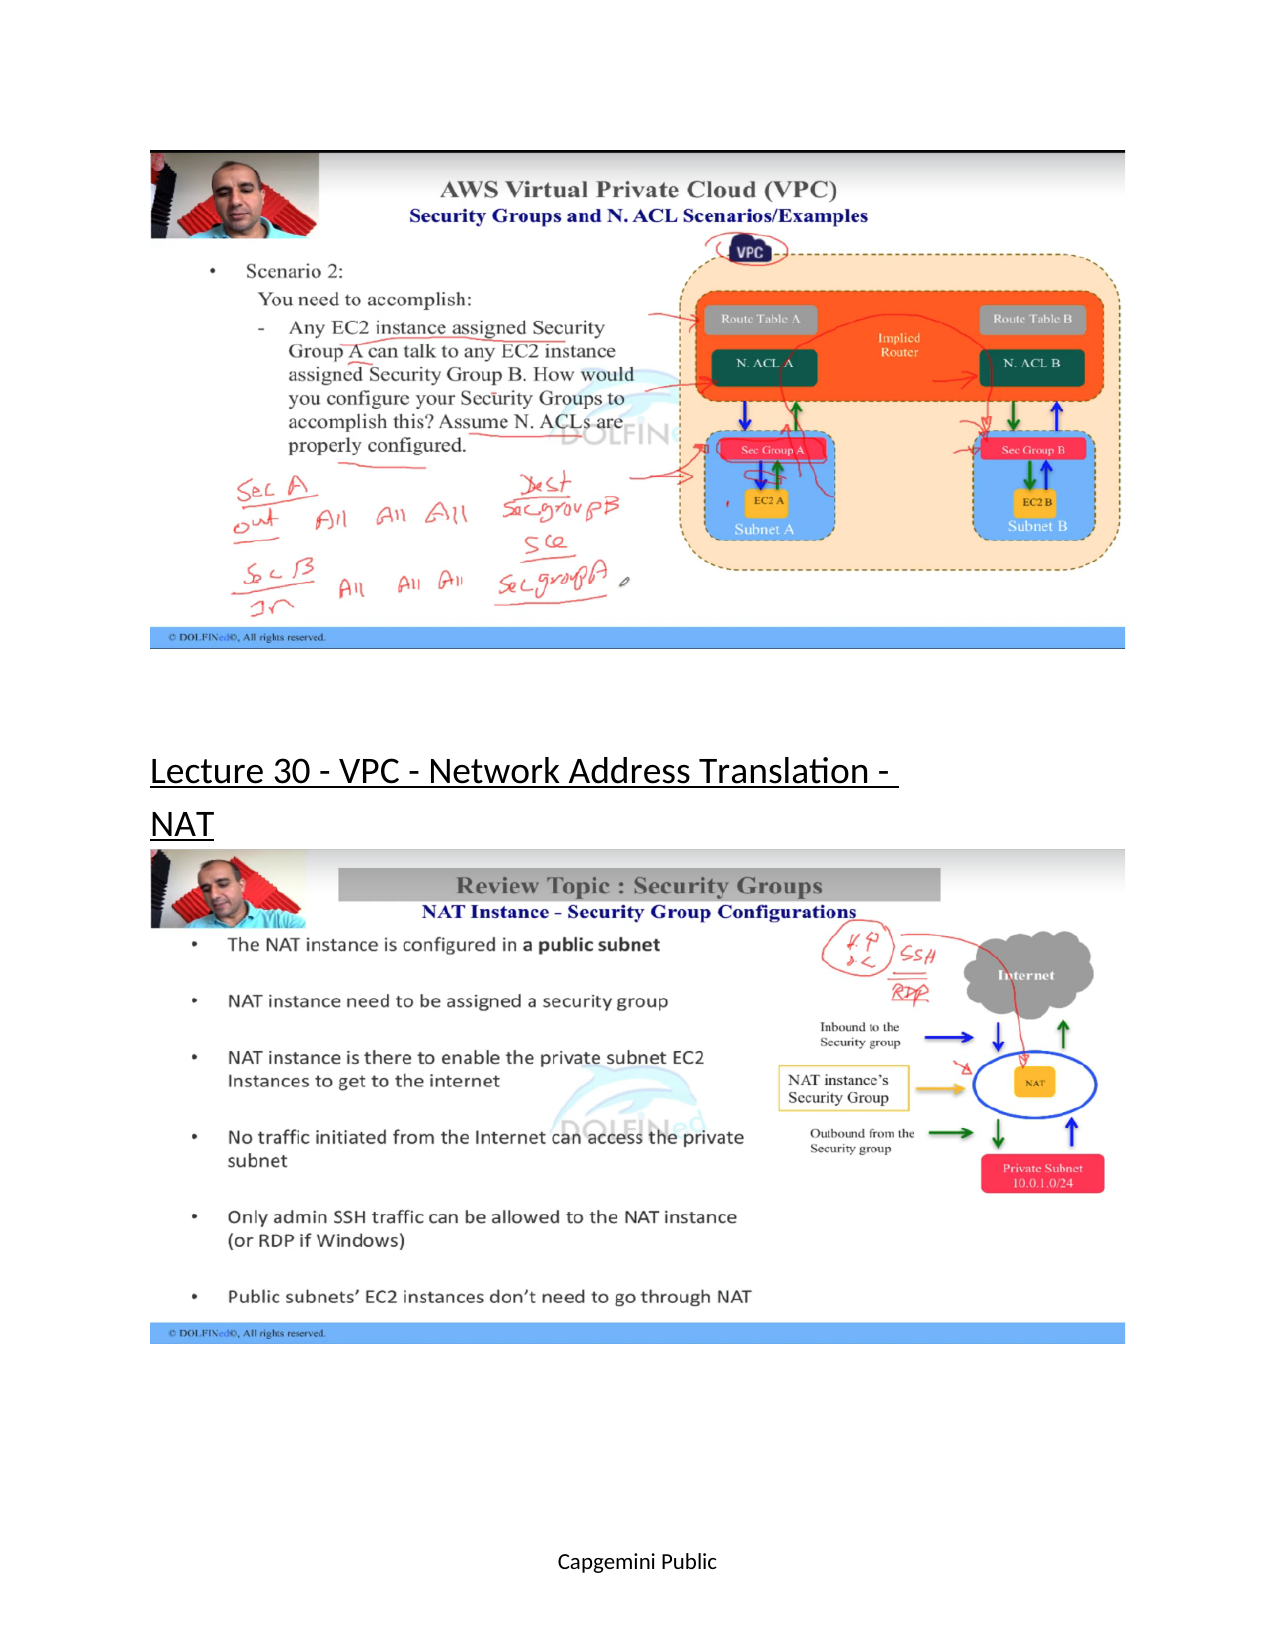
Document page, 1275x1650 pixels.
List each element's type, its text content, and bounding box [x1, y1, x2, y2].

picture [150, 849, 1125, 1344]
picture [150, 150, 1125, 649]
text Lecture 30 - VPC - Network Address Translation - NAT [150, 747, 1125, 849]
